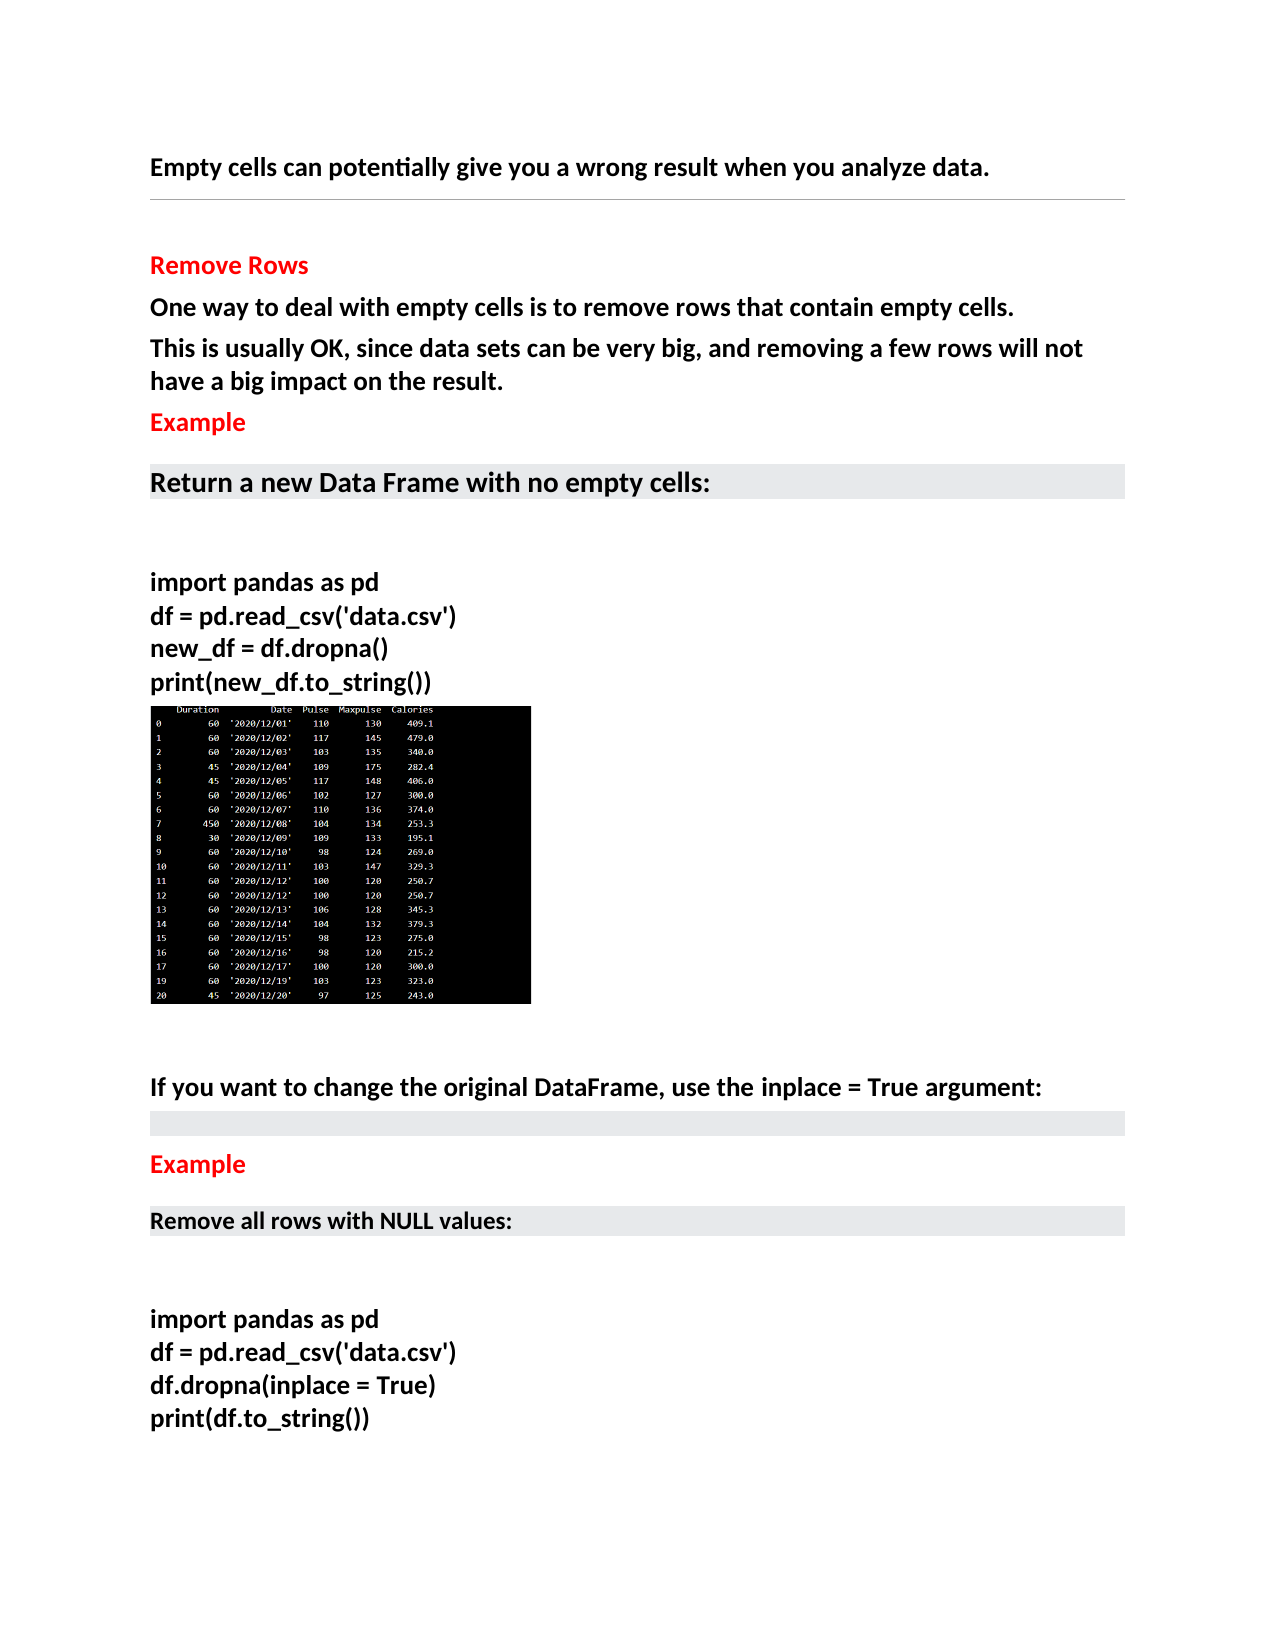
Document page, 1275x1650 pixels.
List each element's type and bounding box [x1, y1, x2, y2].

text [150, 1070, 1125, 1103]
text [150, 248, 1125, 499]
picture [150, 706, 532, 1004]
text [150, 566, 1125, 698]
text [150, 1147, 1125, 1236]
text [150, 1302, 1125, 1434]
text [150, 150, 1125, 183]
